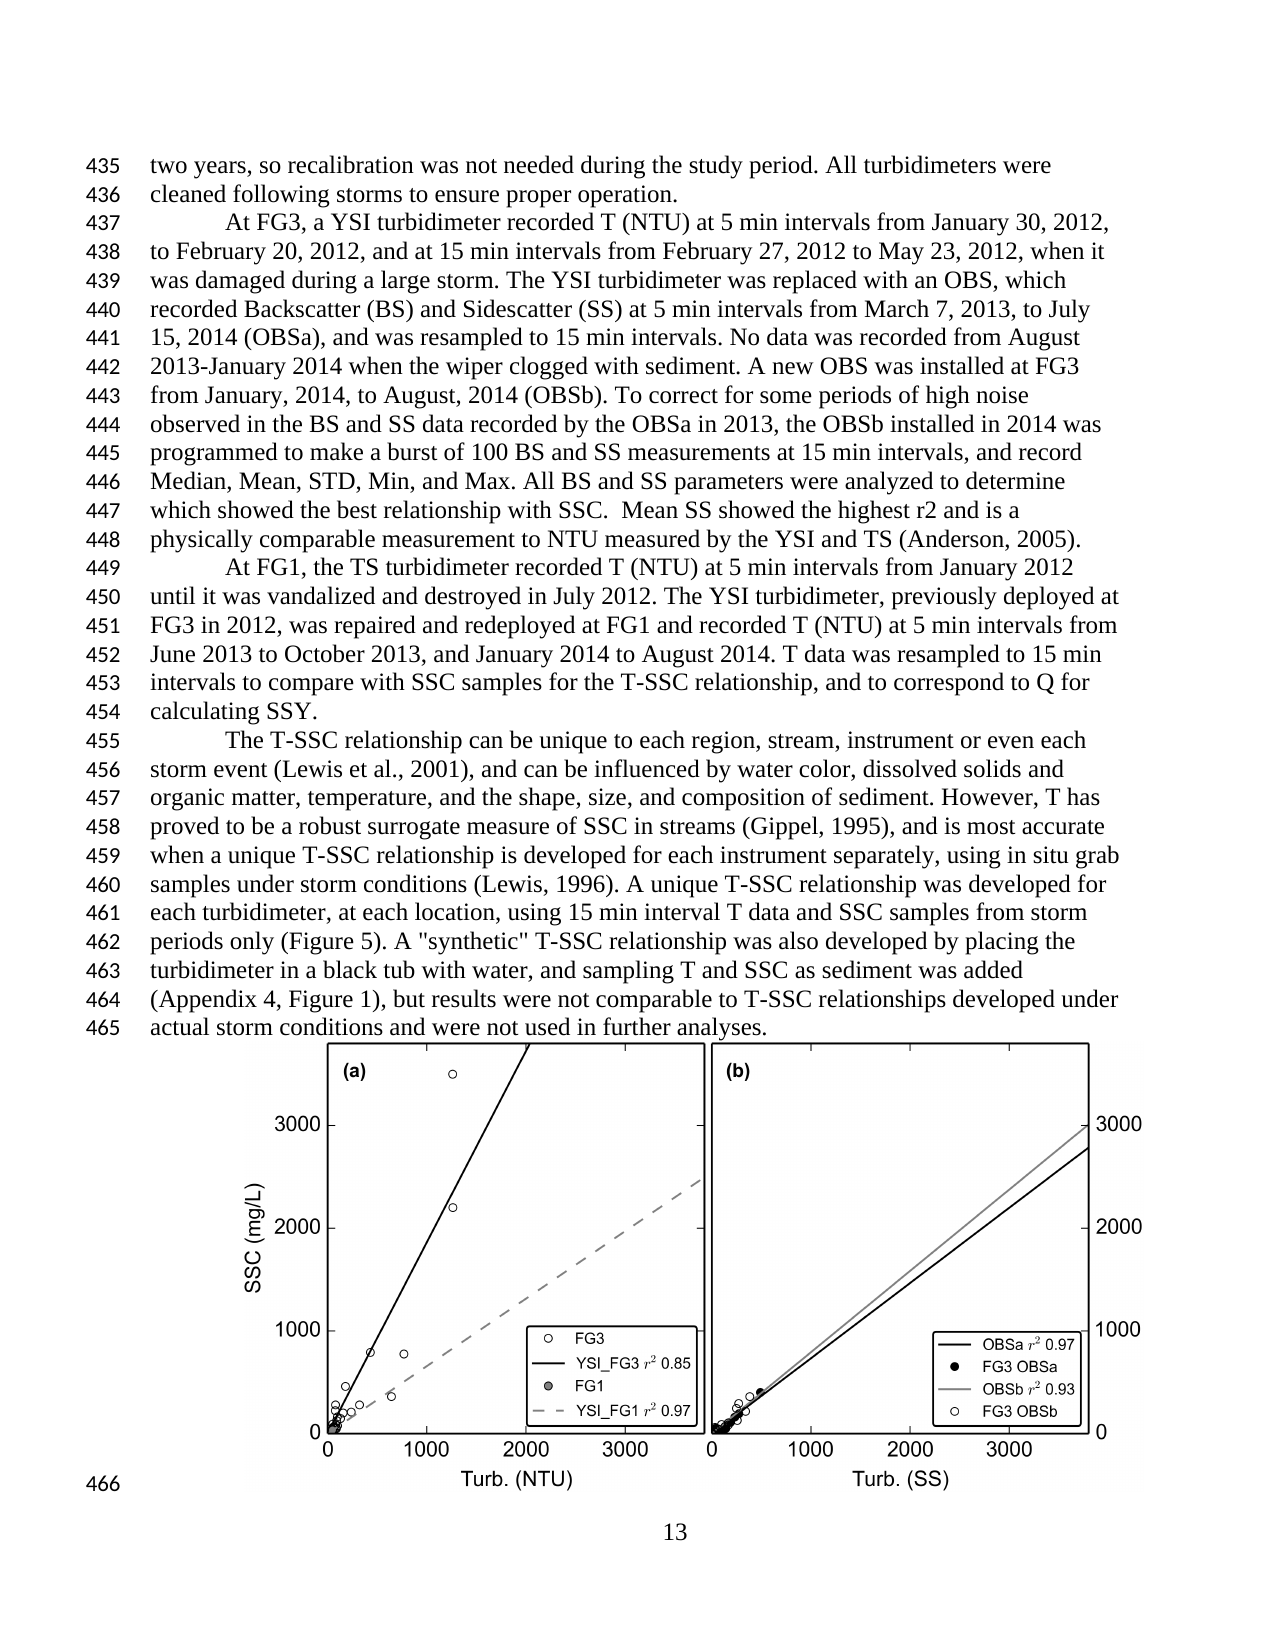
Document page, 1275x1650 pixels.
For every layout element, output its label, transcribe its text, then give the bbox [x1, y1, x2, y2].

text At FG1, the TS turbidimeter recorded T (NTU) at 5 min intervals from January 2012 until it was vandalized and destroyed in July 2012. The YSI turbidimeter, previously deployed at FG3 in 2012, was repaired and redeployed at FG1 and recorded T (NTU) at 5 min intervals from June 2013 to October 2013, and January 2014 to August 2014. T data was resampled to 15 min intervals to compare with SSC samples for the T-SSC relationship, and to correspond to Q for calculating SSY. [150, 552, 1125, 725]
picture [243, 1041, 1144, 1492]
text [150, 150, 1125, 207]
text The T-SSC relationship can be unique to each region, stream, instrument or even each storm event (Lewis et al., 2001), and can be influenced by water color, dissolved solids and organic matter, temperature, and the shape, size, and composition of sediment. However, T has proved to be a robust surrogate measure of SSC in streams (Gippel, 1995), and is most accurate when a unique T-SSC relationship is developed for each instrument separately, using in situ grab samples under storm conditions (Lewis, 1996). A unique T-SSC relationship was developed for each turbidimeter, at each location, using 15 min interval T data and SSC samples from storm periods only (Figure 5). A "synthetic" T-SSC relationship was also developed by placing the turbidimeter in a black tub with water, and sampling T and SSC as sediment was added (Appendix 4, Figure 1), but results were not comparable to T-SSC relationships developed under actual storm conditions and were not used in further analyses. [150, 725, 1125, 1041]
text At FG3, a YSI turbidimeter recorded T (NTU) at 5 min intervals from January 30, 2012, to February 20, 2012, and at 15 min intervals from February 27, 2012 to May 23, 2012, when it was damaged during a large storm. The YSI turbidimeter was replaced with an OBS, which recorded Backscatter (BS) and Sidescatter (SS) at 5 min intervals from March 7, 2013, to July 15, 2014 (OBSa), and was resampled to 15 min intervals. No data was recorded from August 2013-January 2014 when the wiper clogged with sediment. A new OBS was installed at FG3 from January, 2014, to August, 2014 (OBSb). To correct for some periods of high noise observed in the BS and SS data recorded by the OBSa in 2013, the OBSb installed in 2014 was programmed to make a burst of 100 BS and SS measurements at 15 min intervals, and record Median, Mean, STD, Min, and Max. All BS and SS parameters were analyzed to determine which showed the best relationship with SSC. Mean SS showed the highest r2 and is a physically comparable measurement to NTU measured by the YSI and TS (Anderson, 2005). [150, 207, 1125, 552]
